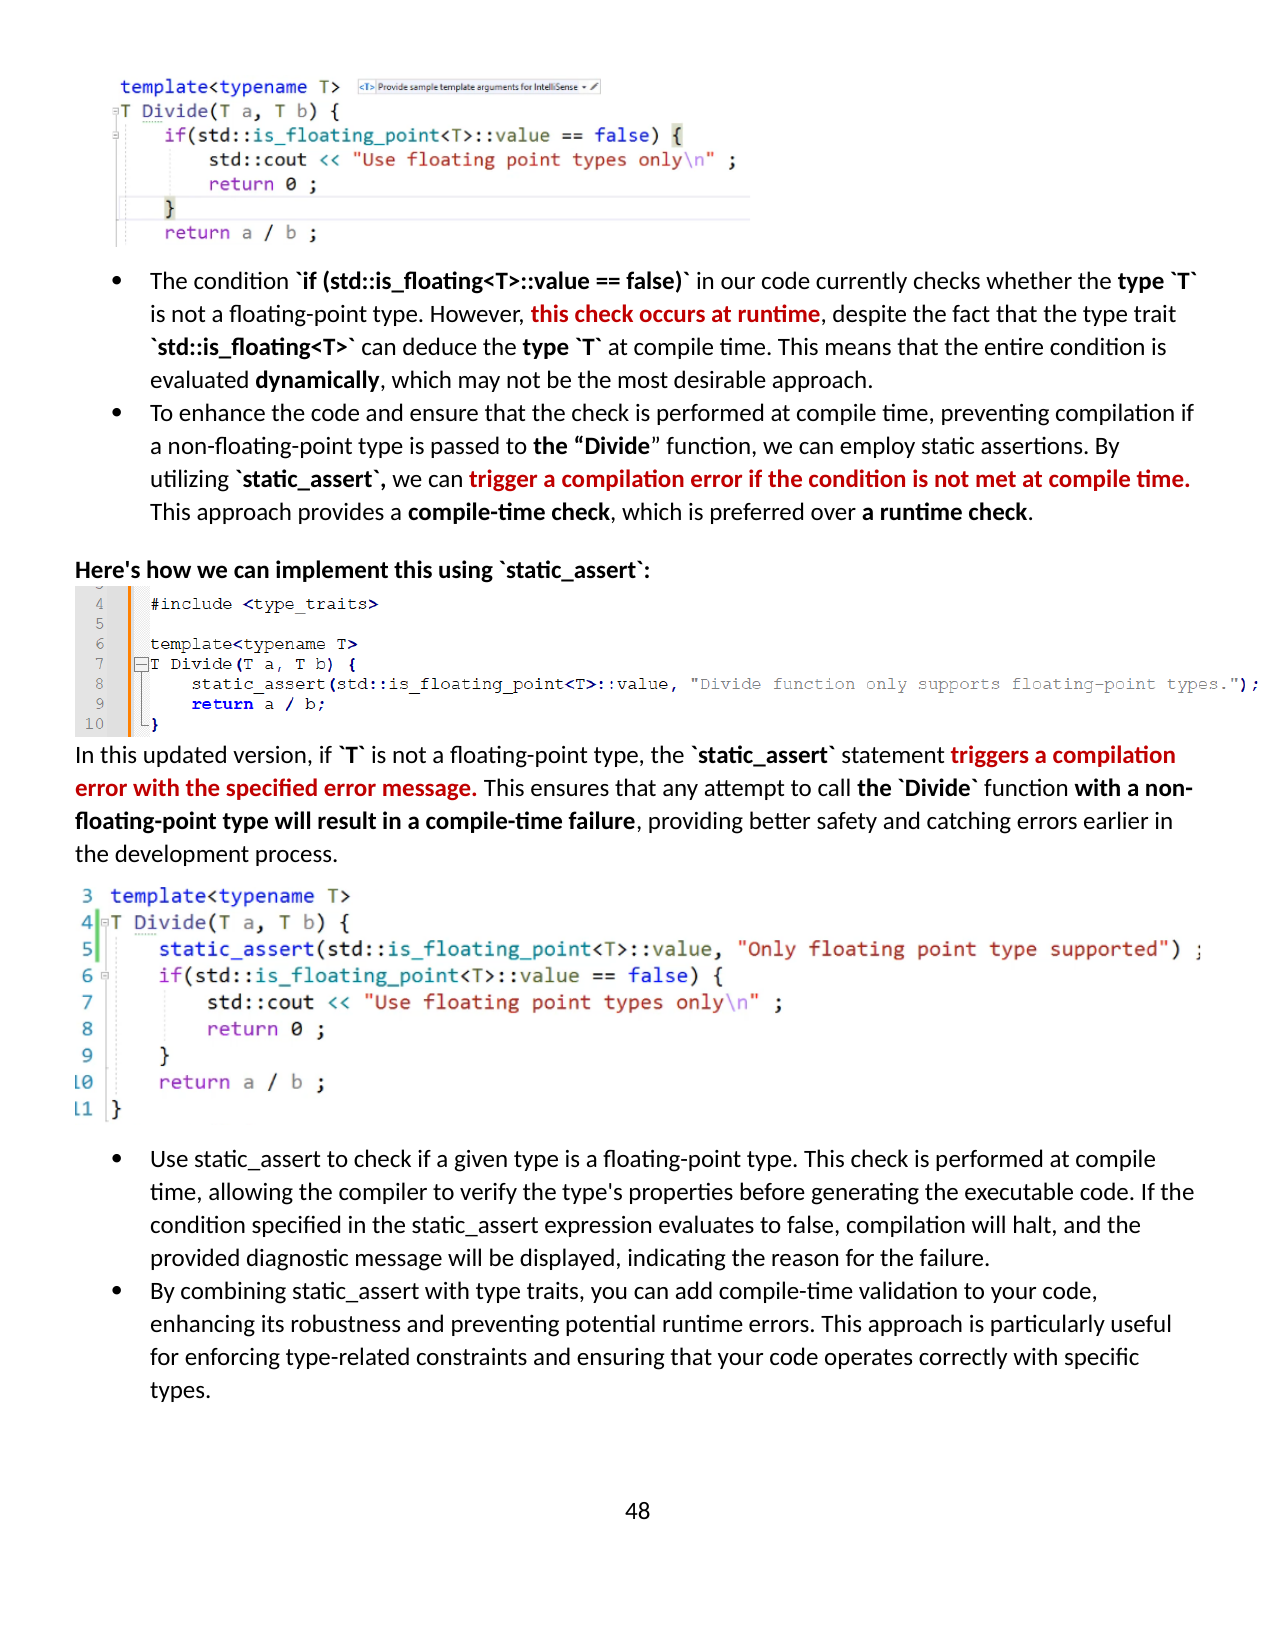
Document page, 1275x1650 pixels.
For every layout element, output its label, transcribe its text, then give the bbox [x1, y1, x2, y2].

text Here's how we can implement this using `static_assert`: [75, 554, 1200, 584]
list Use static_assert to check if a given type is a floating-point type. This check is performed at compile time, allowing the compiler to verify the type's properties before generating the executable code. If the condition specified in the static_assert expression evaluates to false, compilation will halt, and the provided diagnostic message will be displayed, indicating the reason for the failure. [112, 1143, 1200, 1273]
list The condition `if (std::is_floating<T>::value == false)` in our code currently checks whether the type `T` is not a floating-point type. However, this check occurs at runtime, despite the fact that the type trait `std::is_floating<T>` can deduce the type `T` at compile time. This means that the entire condition is evaluated dynamically, which may not be the most desirable approach. [112, 266, 1200, 395]
picture [112, 75, 750, 247]
list To enhance the code and ensure that the check is performed at compile time, preventing compilation if a non-floating-point type is passed to the “Divide” function, we can employ static assertions. By utilizing `static_assert`, we can trigger a compilation error if the condition is not met at compile time. This approach provides a compile-time check, which is preferred over a runtime check. [112, 397, 1200, 526]
picture [75, 887, 1200, 1125]
text In this updated version, if `T` is not a floating-point type, the `static_assert` statement triggers a compilation error with the specified error message. This ensures that any attempt to call the `Divide` function with a non-floating-point type will result in a compile-time failure, providing better safety and catching errors earlier in the development process. [75, 739, 1200, 868]
picture [75, 586, 1275, 737]
list By combining static_assert with type traits, you can add compile-time validation to your code, enhancing its robustness and preventing potential runtime errors. This approach is particularly useful for enforcing type-related constraints and ensuring that your code operates correctly with specific types. [112, 1275, 1200, 1404]
